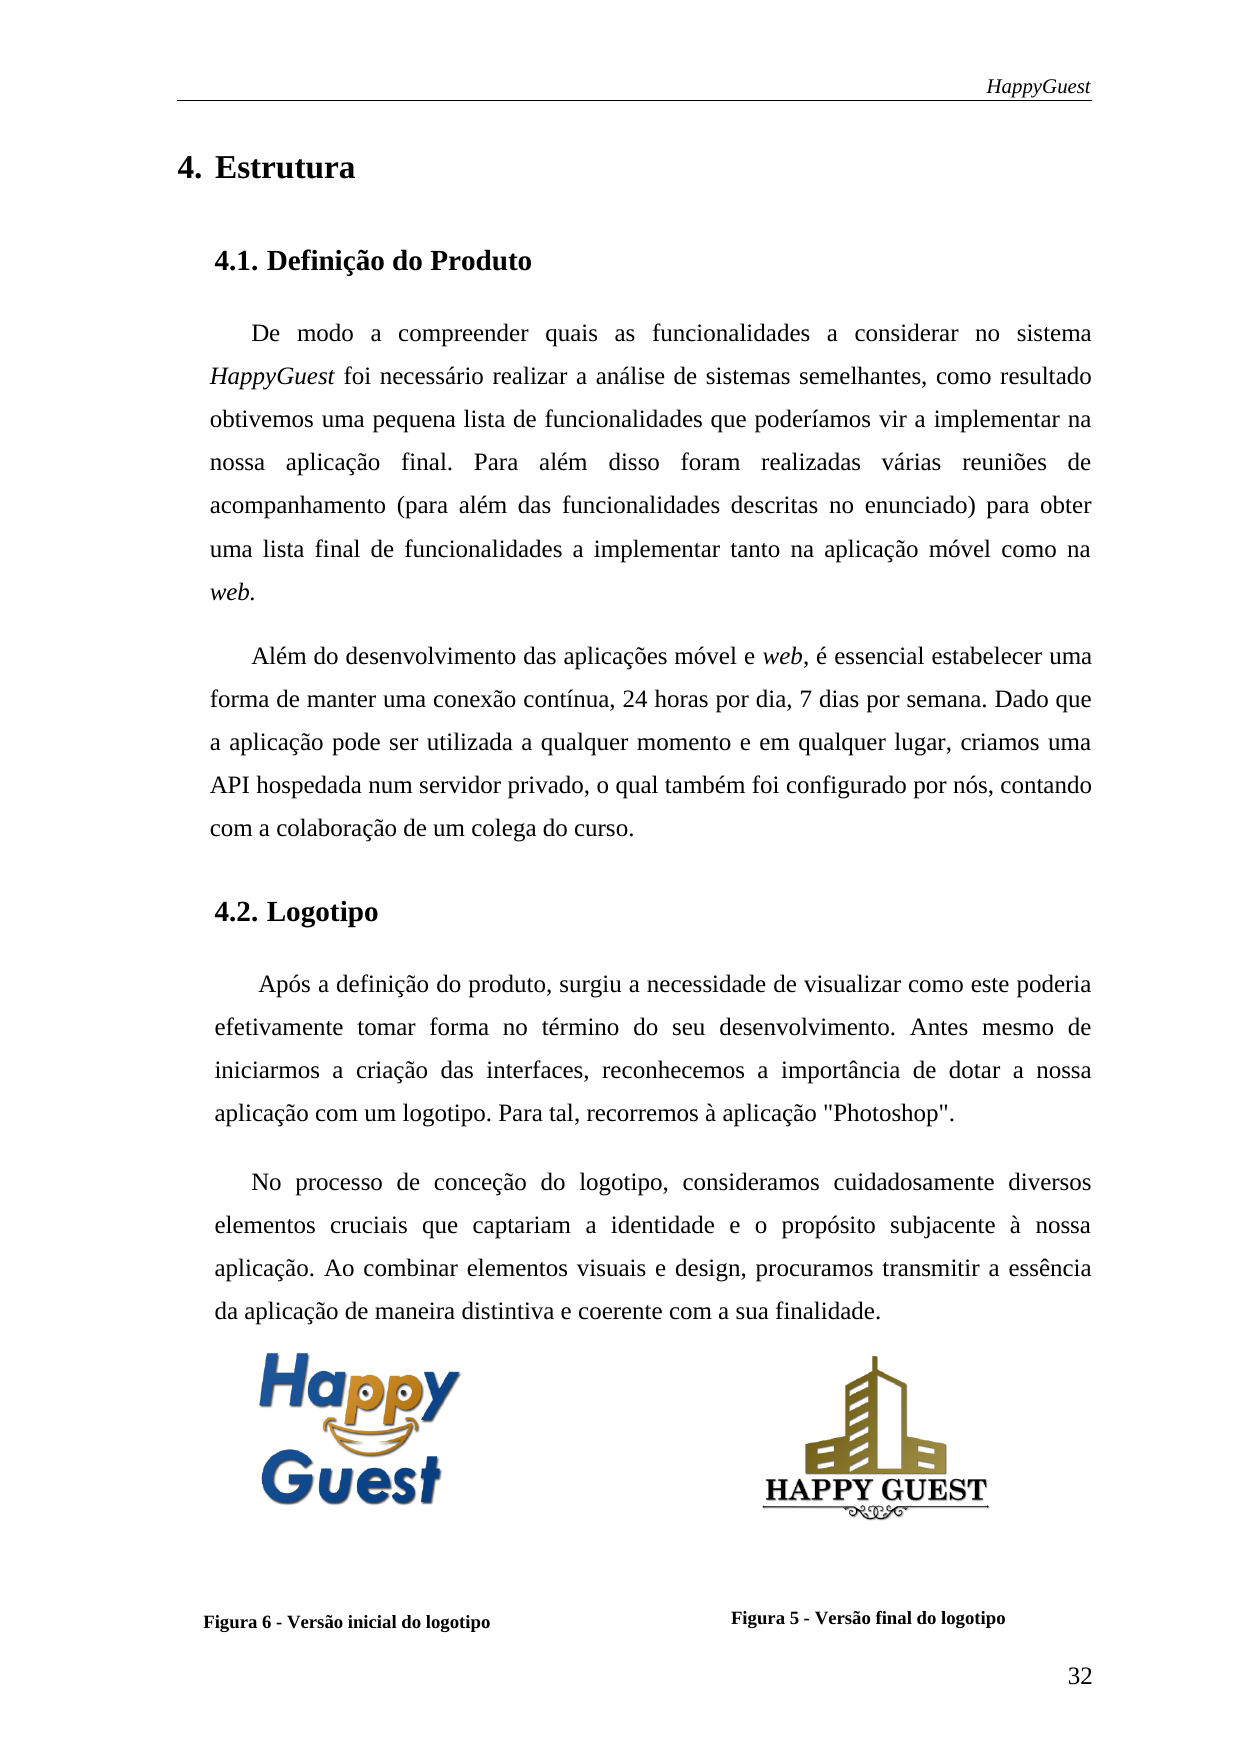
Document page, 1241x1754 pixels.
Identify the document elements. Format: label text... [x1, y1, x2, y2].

subtitle Definição do Produto [214, 243, 1092, 276]
subtitle Logotipo [214, 894, 1092, 927]
text De modo a compreender quais as funcionalidades a considerar no sistema HappyGuest foi necessário realizar a análise de sistemas semelhantes, como resultado obtivemos uma pequena lista de funcionalidades que poderíamos vir a implementar na nossa aplicação final. Para além disso foram realizadas várias reuniões de acompanhamento (para além das funcionalidades descritas no enunciado) para obter uma lista final de funcionalidades a implementar tanto na aplicação móvel como na web. [209, 318, 1092, 606]
subtitle Estrutura [177, 148, 1092, 186]
text No processo de conceção do logotipo, consideramos cuidadosamente diversos elementos cruciais que captariam a identidade e o propósito subjacente à nossa aplicação. Ao combinar elementos visuais e design, procuramos transmitir a essência da aplicação de maneira distintiva e coerente com a sua finalidade. [214, 1167, 1092, 1325]
picture [251, 1341, 463, 1515]
picture [757, 1350, 994, 1524]
text Além do desenvolvimento das aplicações móvel e web, é essencial estabelecer uma forma de manter uma conexão contínua, 24 horas por dia, 7 dias por semana. Dado que a aplicação pode ser utilizada a qualquer momento e em qualquer lugar, criamos uma API hospedada num servidor privado, o qual também foi configurado por nós, contando com a colaboração de um colega do curso. [209, 641, 1092, 842]
text Após a definição do produto, surgiu a necessidade de visualizar como este poderia efetivamente tomar forma no término do seu desenvolvimento. Antes mesmo de iniciarmos a criação das interfaces, reconhecemos a importância de dotar a nossa aplicação com um logotipo. Para tal, recorremos à aplicação "Photoshop". [214, 969, 1092, 1127]
